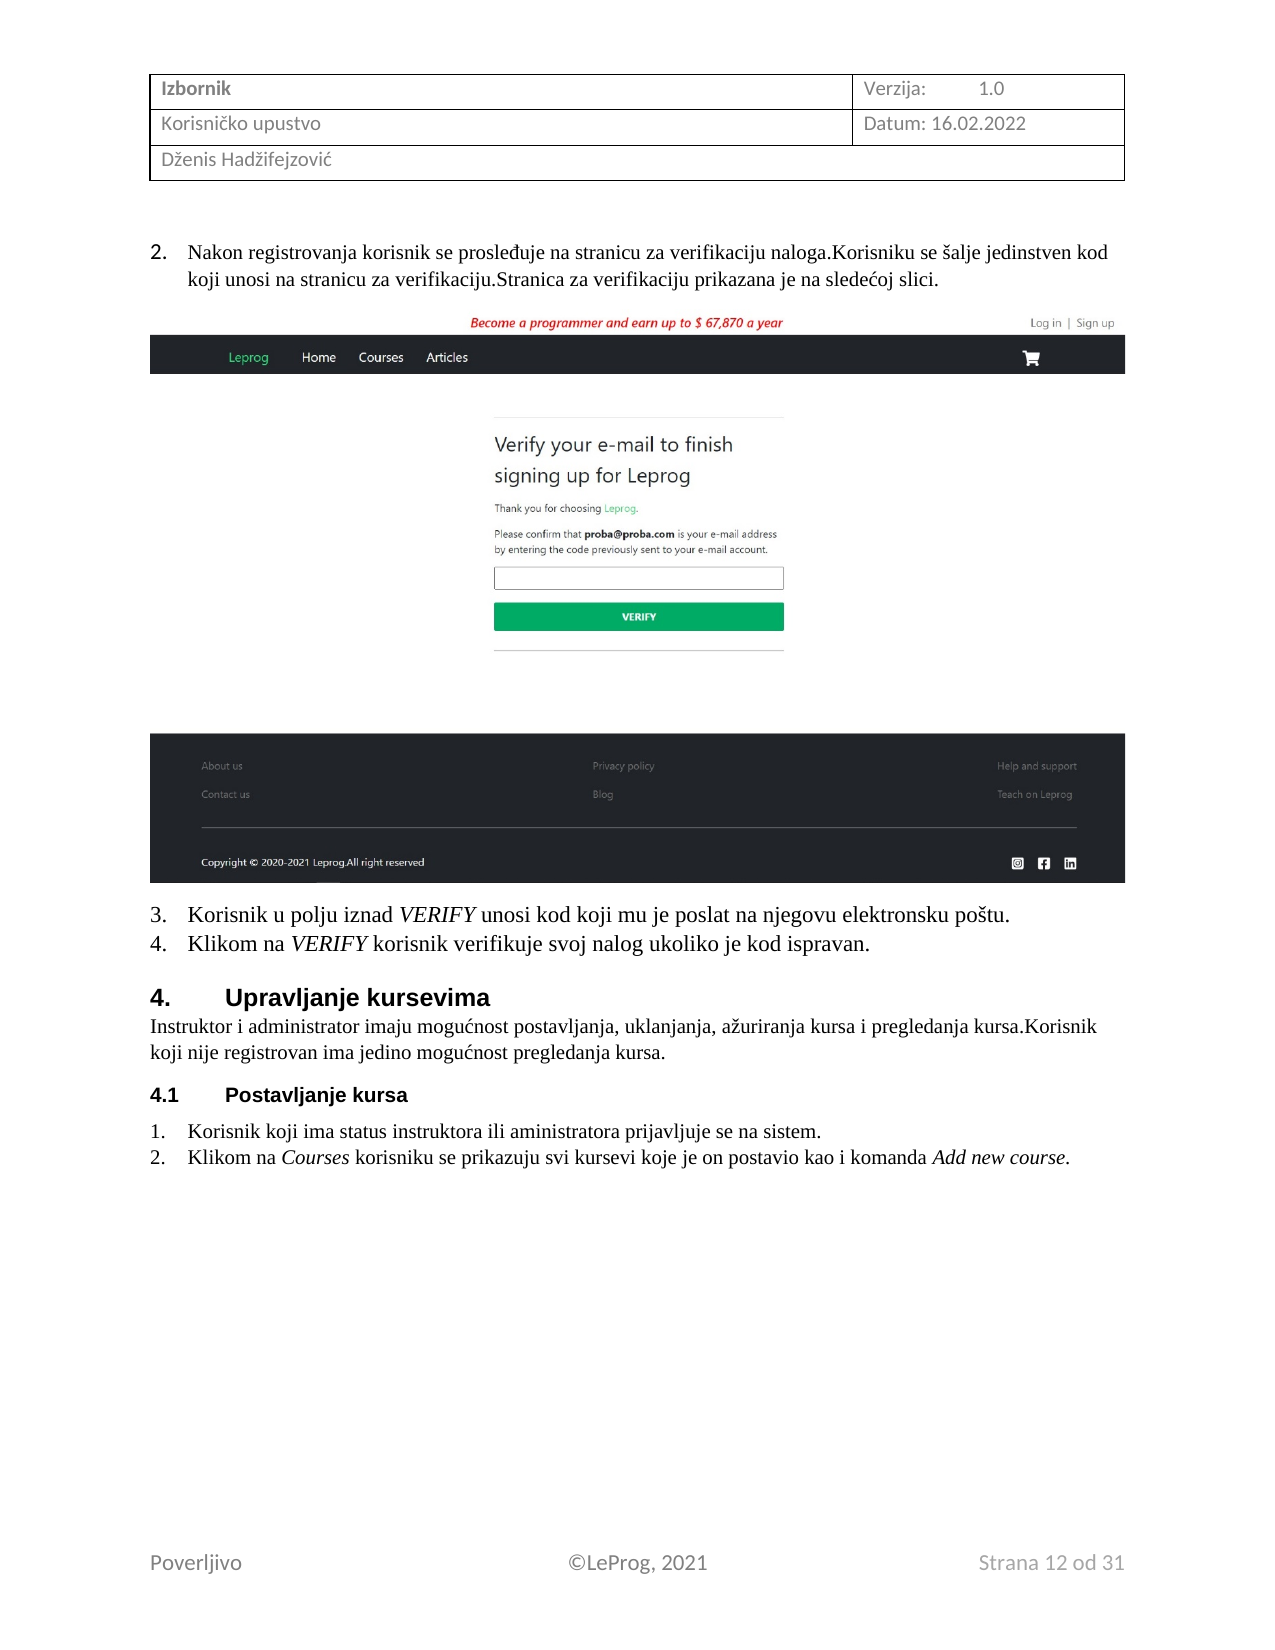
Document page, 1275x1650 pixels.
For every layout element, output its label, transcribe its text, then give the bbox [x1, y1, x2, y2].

list Korisnik u polju iznad VERIFY unosi kod koji mu je poslat na njegovu elektronsku poštu. [150, 901, 1125, 928]
list Korisnik koji ima status instruktora ili aministratora prijavljuje se na sistem. [150, 1119, 1125, 1143]
picture [150, 309, 1125, 883]
subtitle 4. Upravljanje kursevima [150, 983, 1125, 1012]
list Nakon registrovanja korisnik se prosleđuje na stranicu za verifikaciju naloga.Korisniku se šalje jedinstven kod koji unosi na stranicu za verifikaciju.Stranica za verifikaciju prikazana je na sledećoj slici. [150, 237, 1125, 291]
list Klikom na VERIFY korisnik verifikuje svoj nalog ukoliko je kod ispravan. [150, 930, 1125, 956]
list Klikom na Courses korisniku se prikazuju svi kursevi koje je on postavio kao i komanda Add new course. [150, 1145, 1125, 1169]
text Instruktor i administrator imaju mogućnost postavljanja, uklanjanja, ažuriranja kursa i pregledanja kursa.Korisnik koji nije registrovan ima jedino mogućnost pregledanja kursa. [150, 1014, 1125, 1064]
subtitle 4.1 Postavljanje kursa [150, 1083, 1125, 1107]
